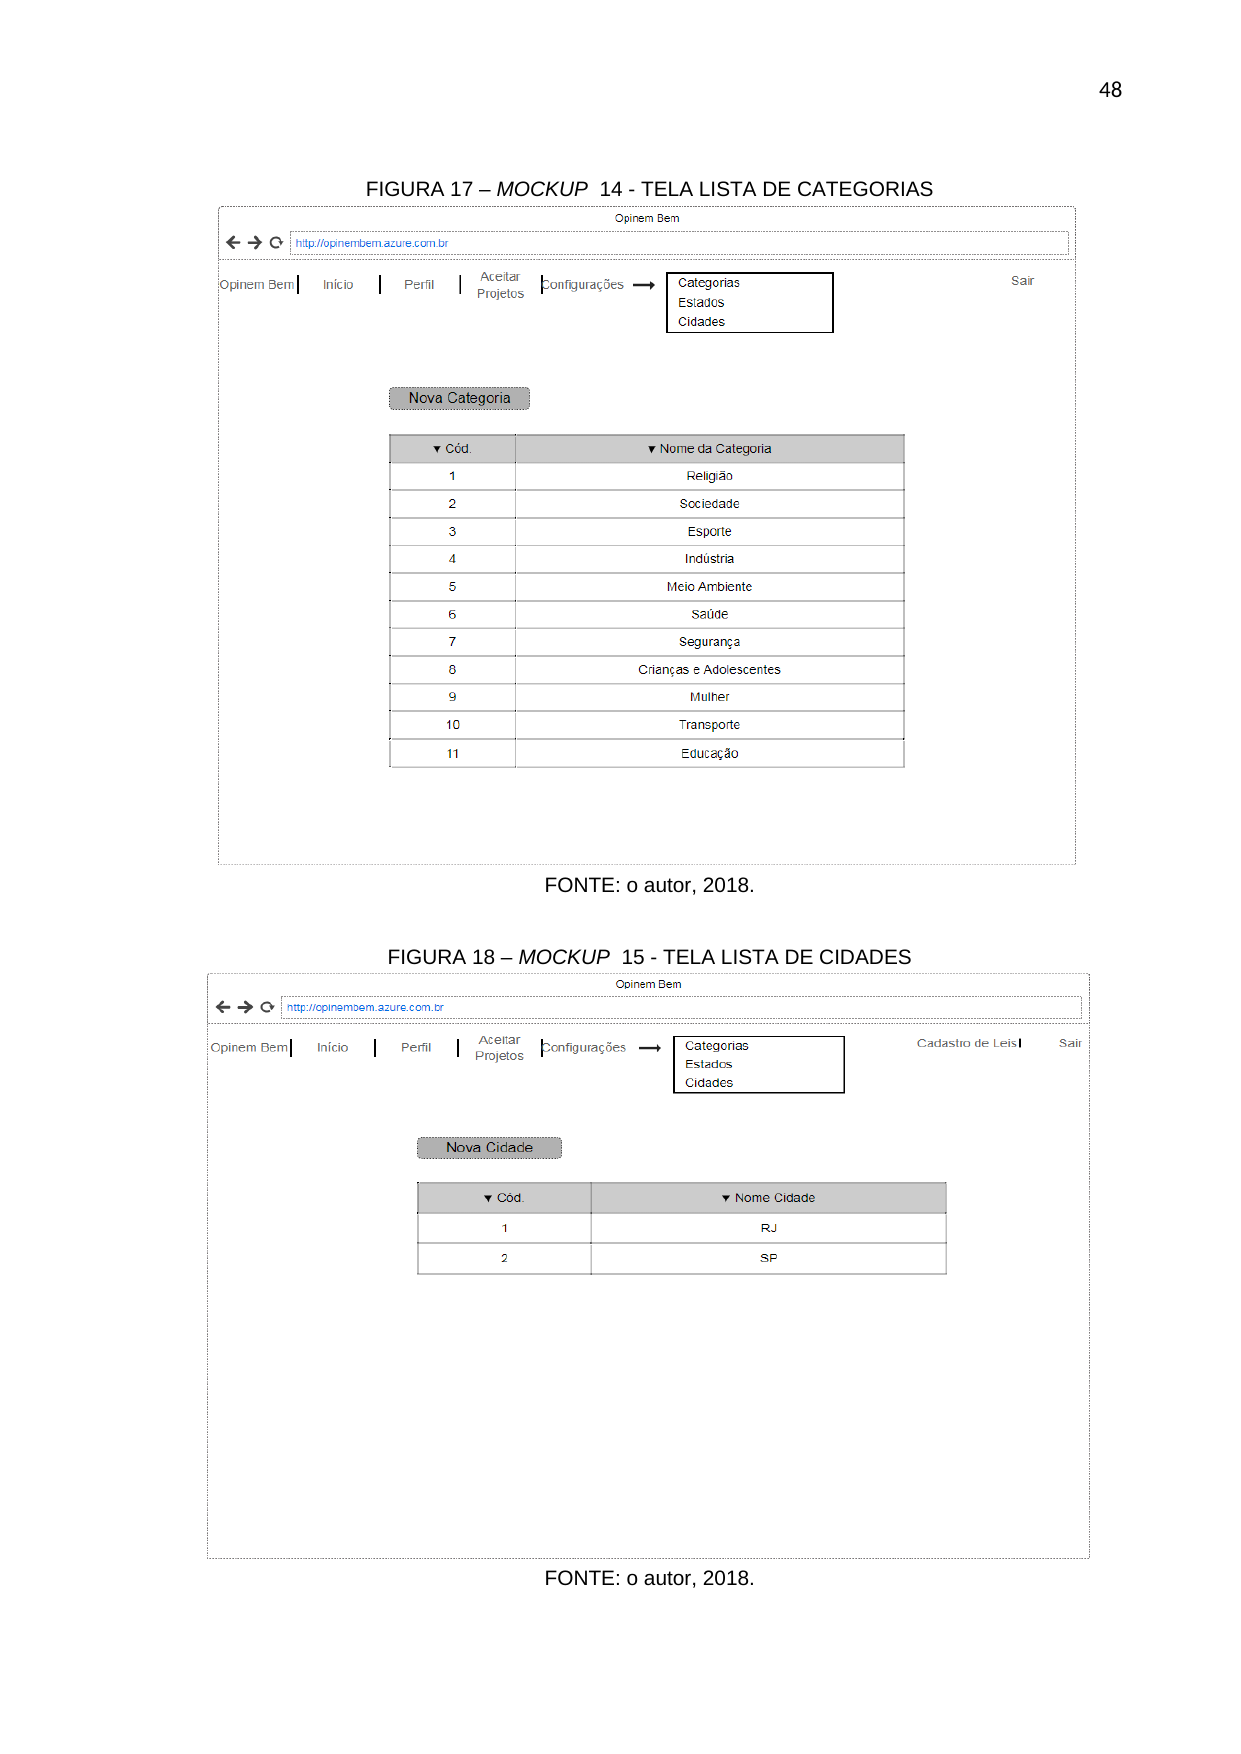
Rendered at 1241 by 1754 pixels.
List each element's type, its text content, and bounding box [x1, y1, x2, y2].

text FONTE: o autor, 2018. [177, 1566, 1122, 1590]
text FONTE: o autor, 2018. [177, 873, 1122, 897]
picture [203, 968, 1097, 1566]
picture [214, 201, 1085, 873]
text FIGURA 18 – MOCKUP 15 - TELA LISTA DE CIDADES [177, 945, 1122, 969]
